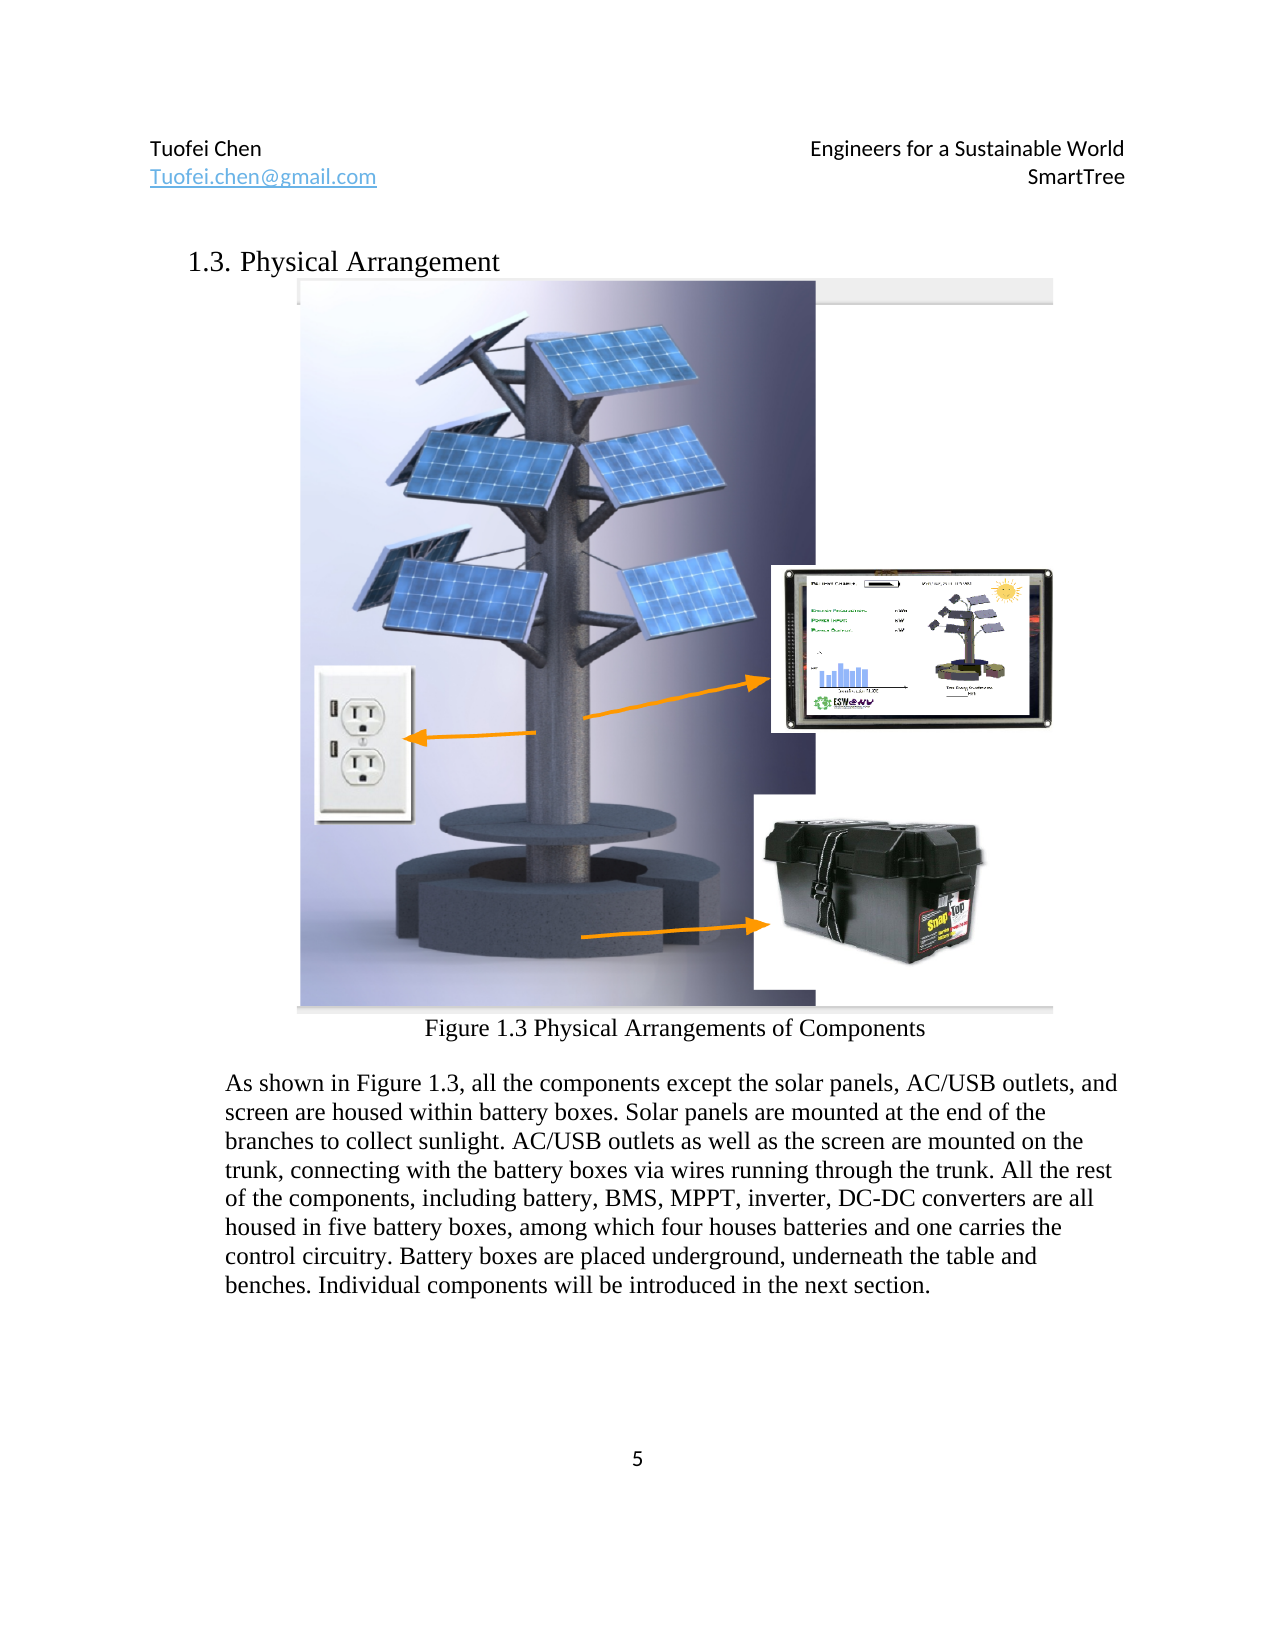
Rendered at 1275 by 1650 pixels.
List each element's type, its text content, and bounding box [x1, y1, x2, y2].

text As shown in Figure 1.3, all the components except the solar panels, AC/USB outlets, and screen are housed within battery boxes. Solar panels are mounted at the end of the branches to collect sunlight. AC/USB outlets as well as the screen are mounted on the trunk, connecting with the battery boxes via wires running through the trunk. All the rest of the components, including battery, BMS, MPPT, inverter, DC-DC converters are all housed in five battery boxes, among which four houses batteries and one carries the control circuitry. Battery boxes are placed underground, underneath the table and benches. Individual components will be introduced in the next section. [225, 1068, 1125, 1298]
picture [296, 278, 1054, 1014]
list Physical Arrangement [187, 244, 1125, 278]
text Figure 1.3 Physical Arrangements of Components [225, 1013, 1125, 1042]
